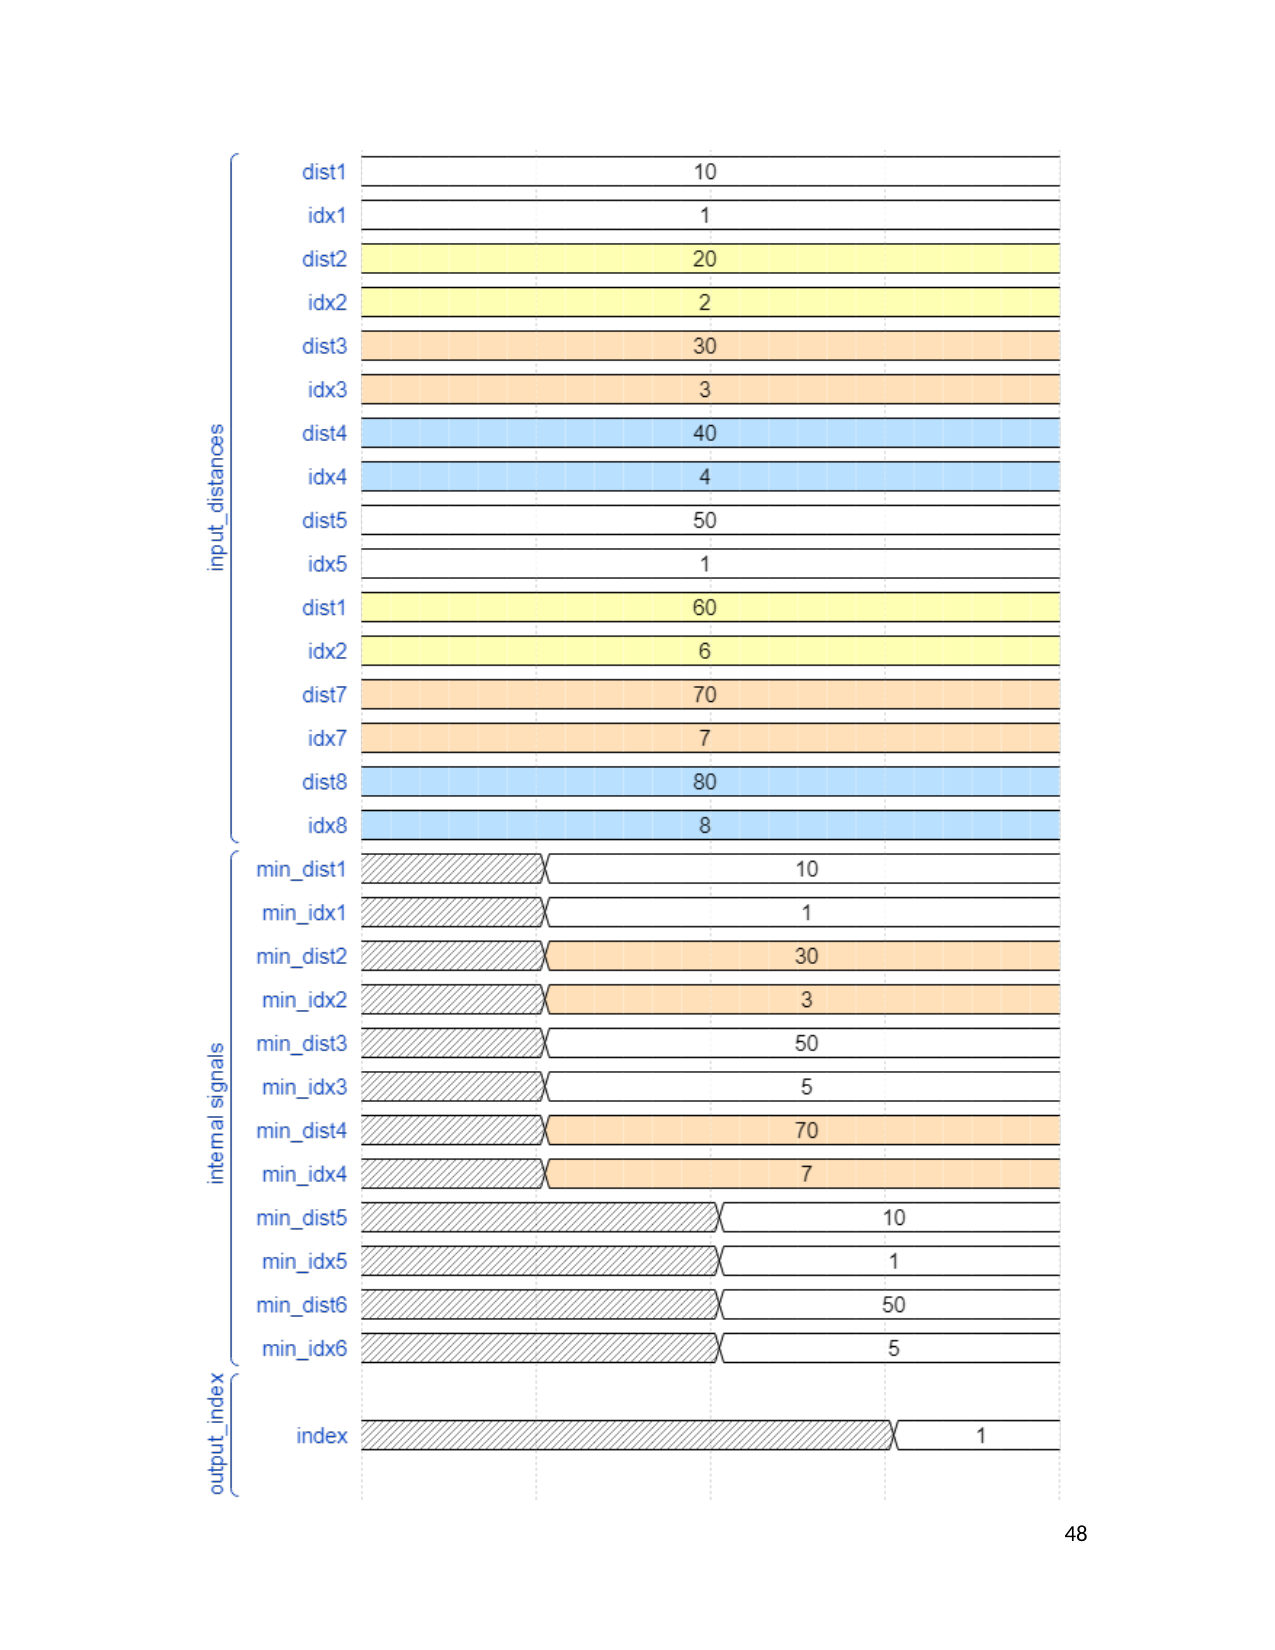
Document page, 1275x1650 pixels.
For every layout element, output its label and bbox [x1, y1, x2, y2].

picture [187, 150, 1088, 1500]
